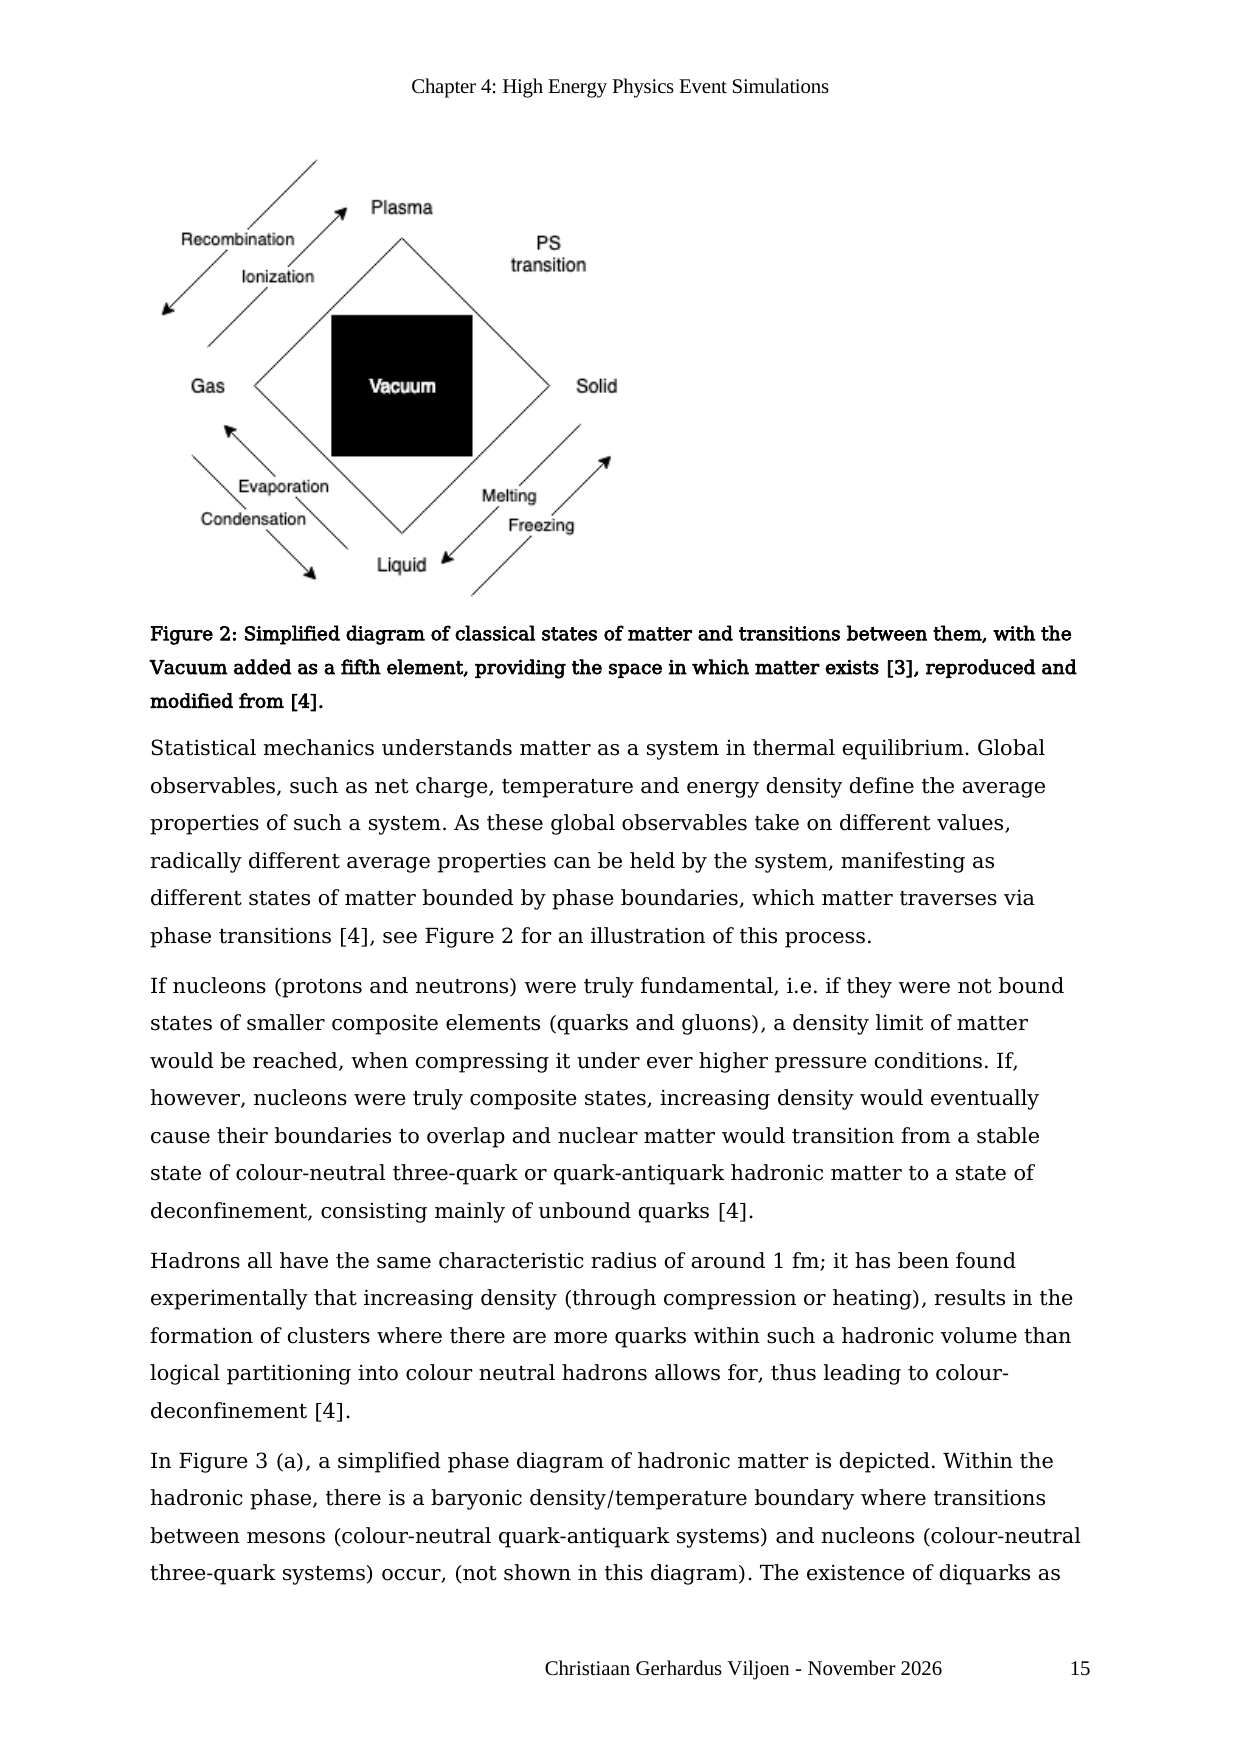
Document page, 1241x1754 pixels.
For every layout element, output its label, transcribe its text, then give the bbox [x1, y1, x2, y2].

text Statistical mechanics understands matter as a system in thermal equilibrium. Global observables, such as net charge, temperature and energy density define the average properties of such a system. As these global observables take on different values, radically different average properties can be held by the system, manifesting as different states of matter bounded by phase boundaries, which matter traverses via phase transitions, see Figure 2 for an illustration of this process. [150, 735, 1090, 948]
picture [150, 150, 628, 609]
text Figure 2: Simplified diagram of classical states of matter and transitions between them, with the Vacuum added as a fifth element, providing the space in which matter exists , reproduced and modified from . [150, 621, 1090, 711]
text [150, 1448, 1090, 1585]
text Hadrons all have the same characteristic radius of around 1 fm; it has been found experimentally that increasing density (through compression or heating), results in the formation of clusters where there are more quarks within such a hadronic volume than logical partitioning into colour neutral hadrons allows for, thus leading to colour-deconfinement . [150, 1248, 1090, 1423]
text If nucleons (protons and neutrons) were truly fundamental, i.e. if they were not bound states of smaller composite elements (quarks and gluons), a density limit of matter would be reached, when compressing it under ever higher pressure conditions. If, however, nucleons were truly composite states, increasing density would eventually cause their boundaries to overlap and nuclear matter would transition from a stable state of colour-neutral three-quark or quark-antiquark hadronic matter to a state of deconfinement, consisting mainly of unbound quarks . [150, 973, 1090, 1223]
